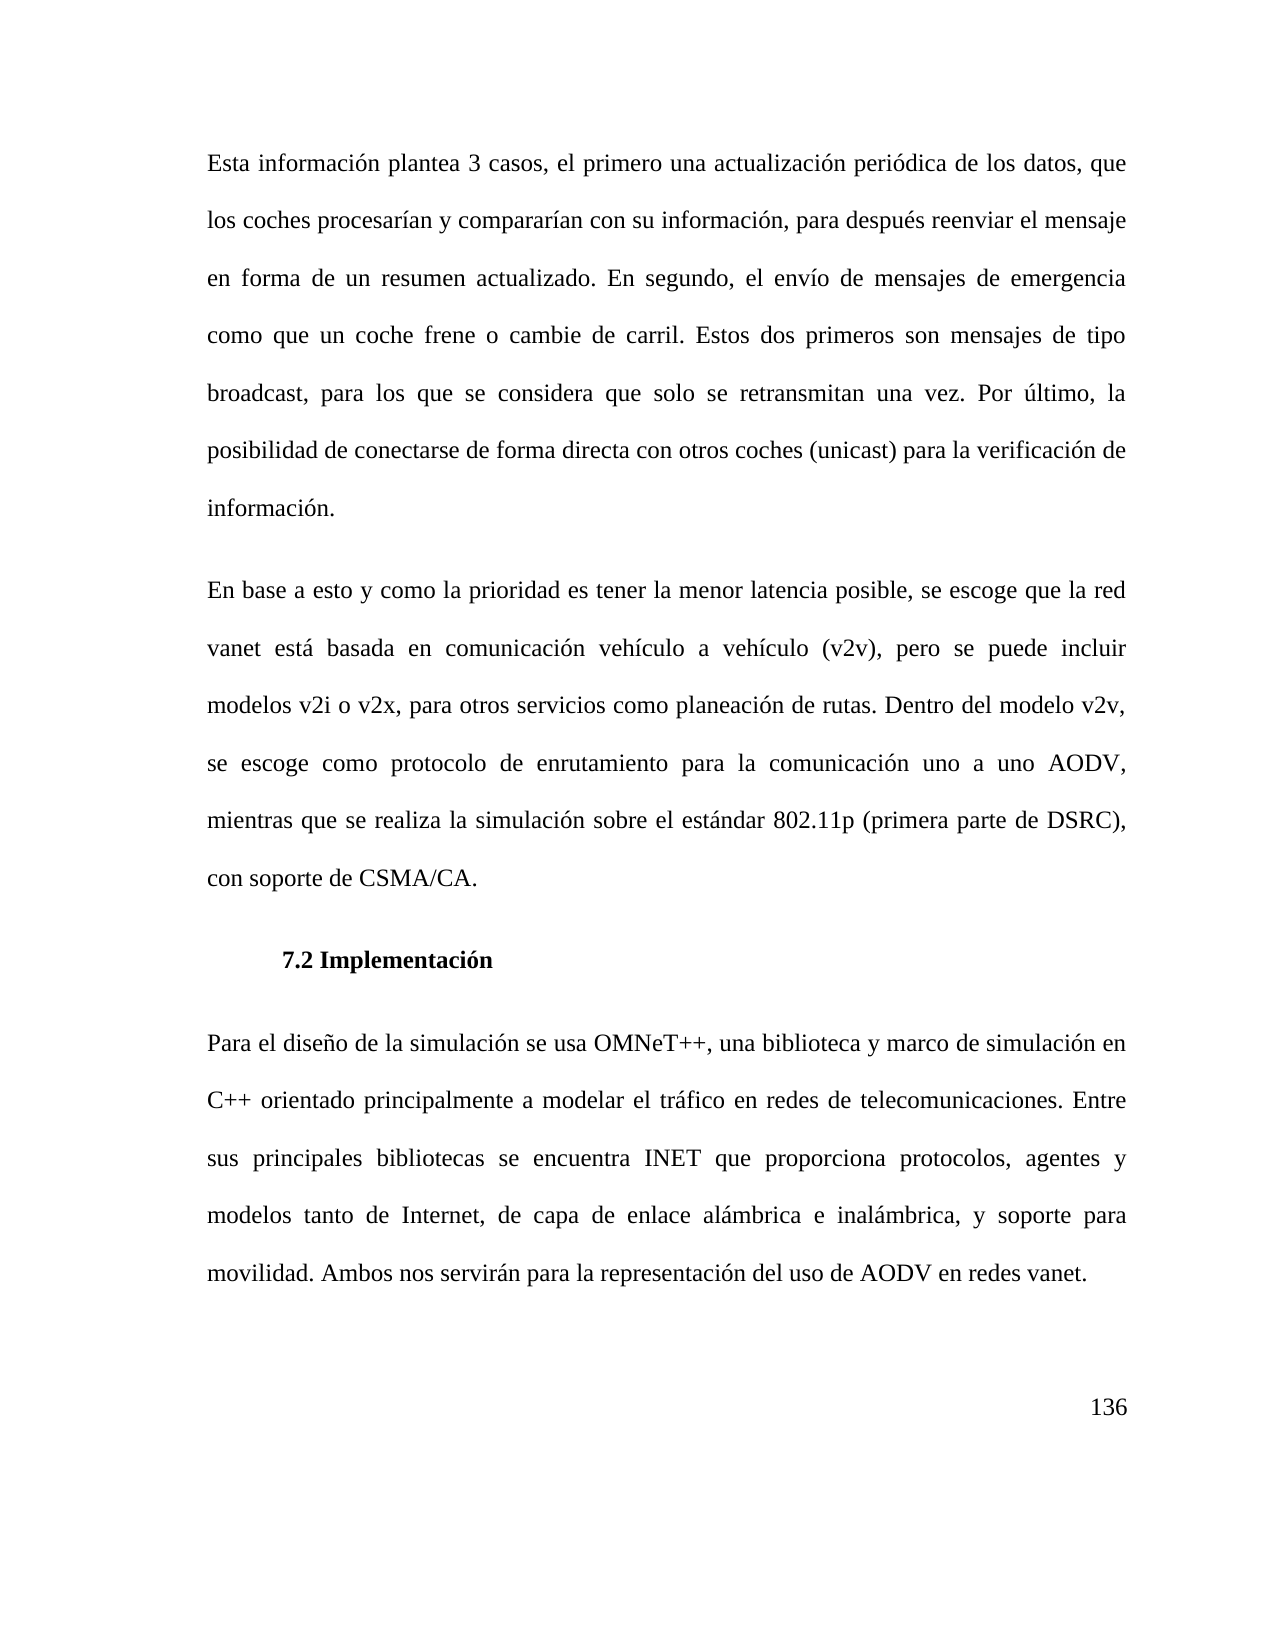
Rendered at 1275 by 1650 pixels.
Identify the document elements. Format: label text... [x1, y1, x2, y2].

text En base a esto y como la prioridad es tener la menor latencia posible, se escoge que la red vanet está basada en comunicación vehículo a vehículo (v2v), pero se puede incluir modelos v2i o v2x, para otros servicios como planeación de rutas. Dentro del modelo v2v, se escoge como protocolo de enrutamiento para la comunicación uno a uno AODV, mientras que se realiza la simulación sobre el estándar 802.11p (primera parte de DSRC), con soporte de CSMA/CA. [207, 575, 1127, 891]
text Para el diseño de la simulación se usa OMNeT++, una biblioteca y marco de simulación en C++ orientado principalmente a modelar el tráfico en redes de telecomunicaciones. Entre sus principales bibliotecas se encuentra INET que proporciona protocolos, agentes y modelos tanto de Internet, de capa de enlace alámbrica e inalámbrica, y soporte para movilidad. Ambos nos servirán para la representación del uso de AODV en redes vanet. [207, 1028, 1127, 1286]
subtitle Implementación [282, 945, 1127, 974]
text Esta información plantea 3 casos, el primero una actualización periódica de los datos, que los coches procesarían y compararían con su información, para después reenviar el mensaje en forma de un resumen actualizado. En segundo, el envío de mensajes de emergencia como que un coche frene o cambie de carril. Estos dos primeros son mensajes de tipo broadcast, para los que se considera que solo se retransmitan una vez. Por último, la posibilidad de conectarse de forma directa con otros coches (unicast) para la verificación de información. [207, 148, 1127, 521]
